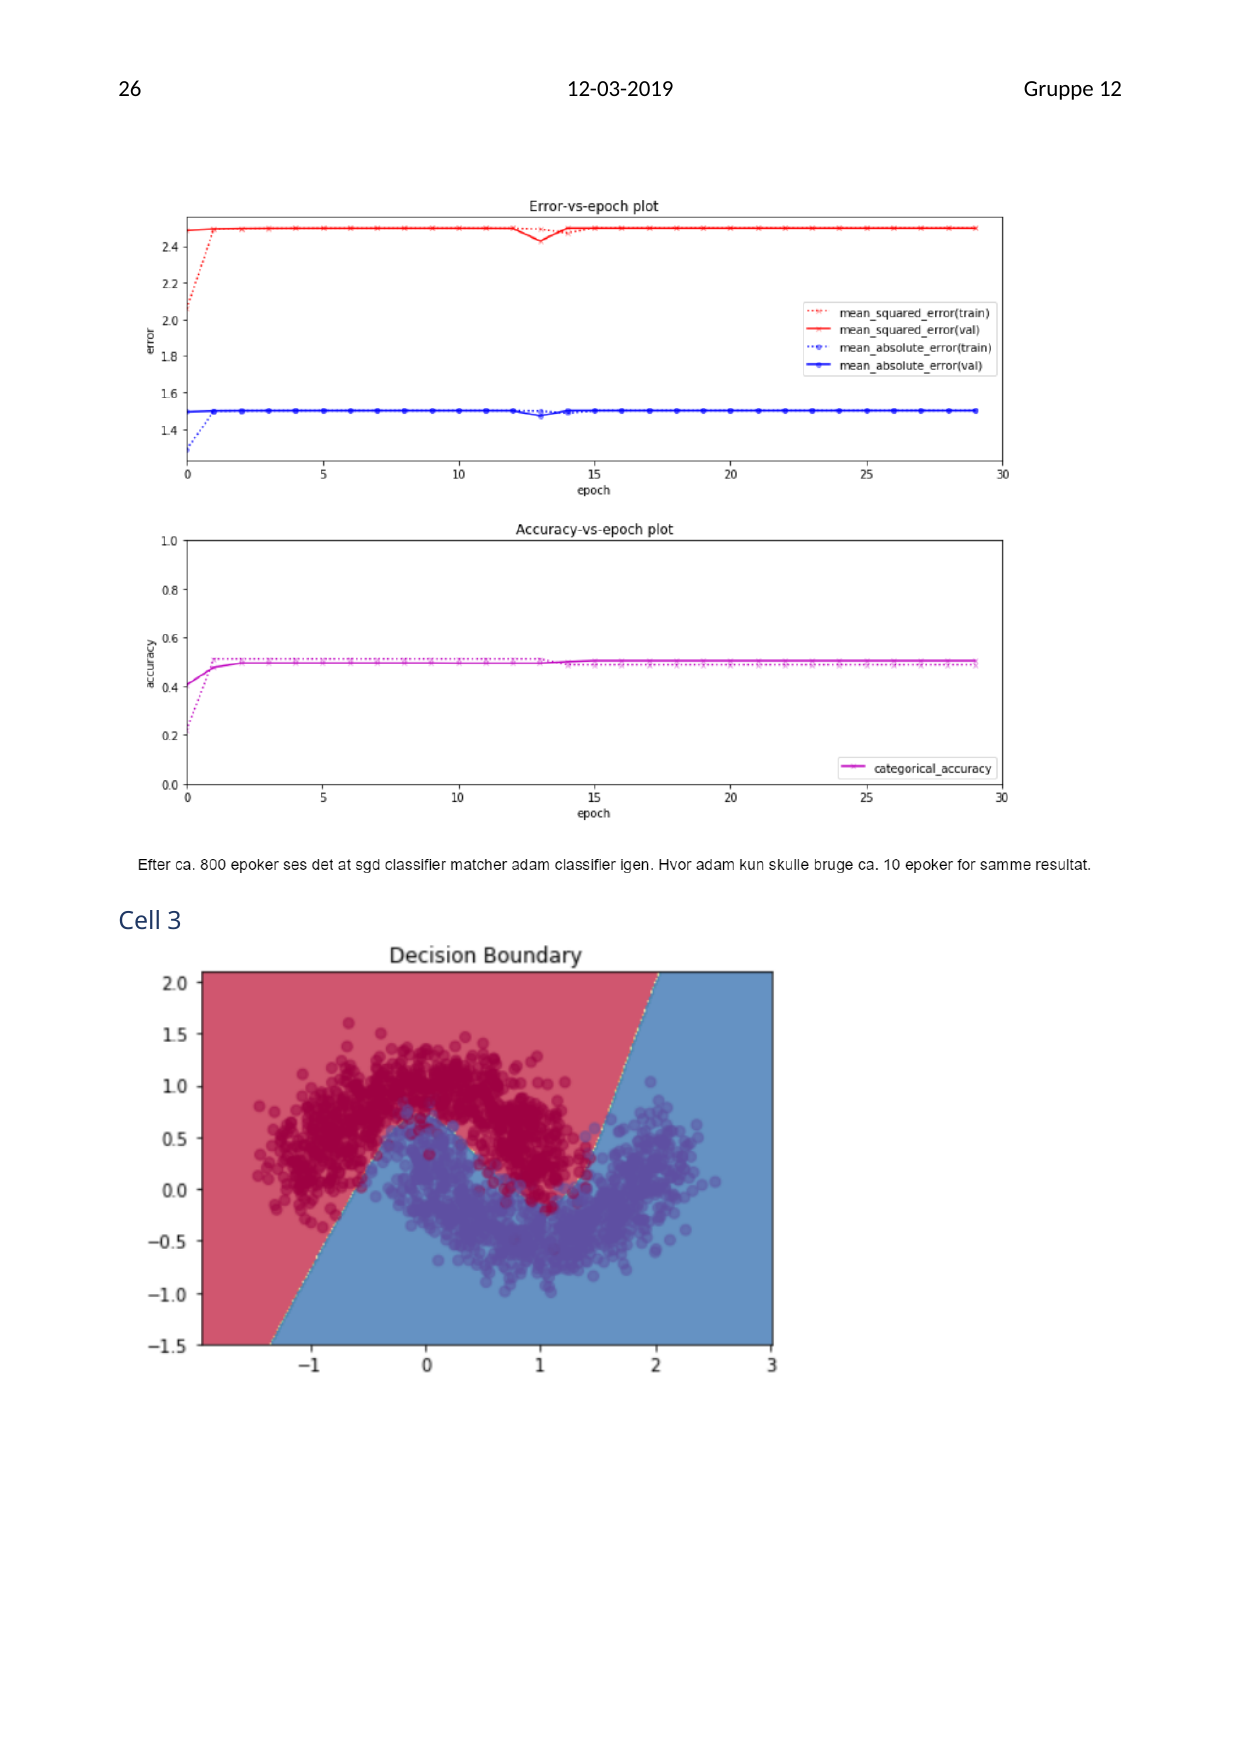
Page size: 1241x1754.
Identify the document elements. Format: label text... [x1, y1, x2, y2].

picture [118, 177, 1123, 884]
subtitle Cell 3 [118, 903, 1122, 937]
picture [118, 939, 865, 1409]
